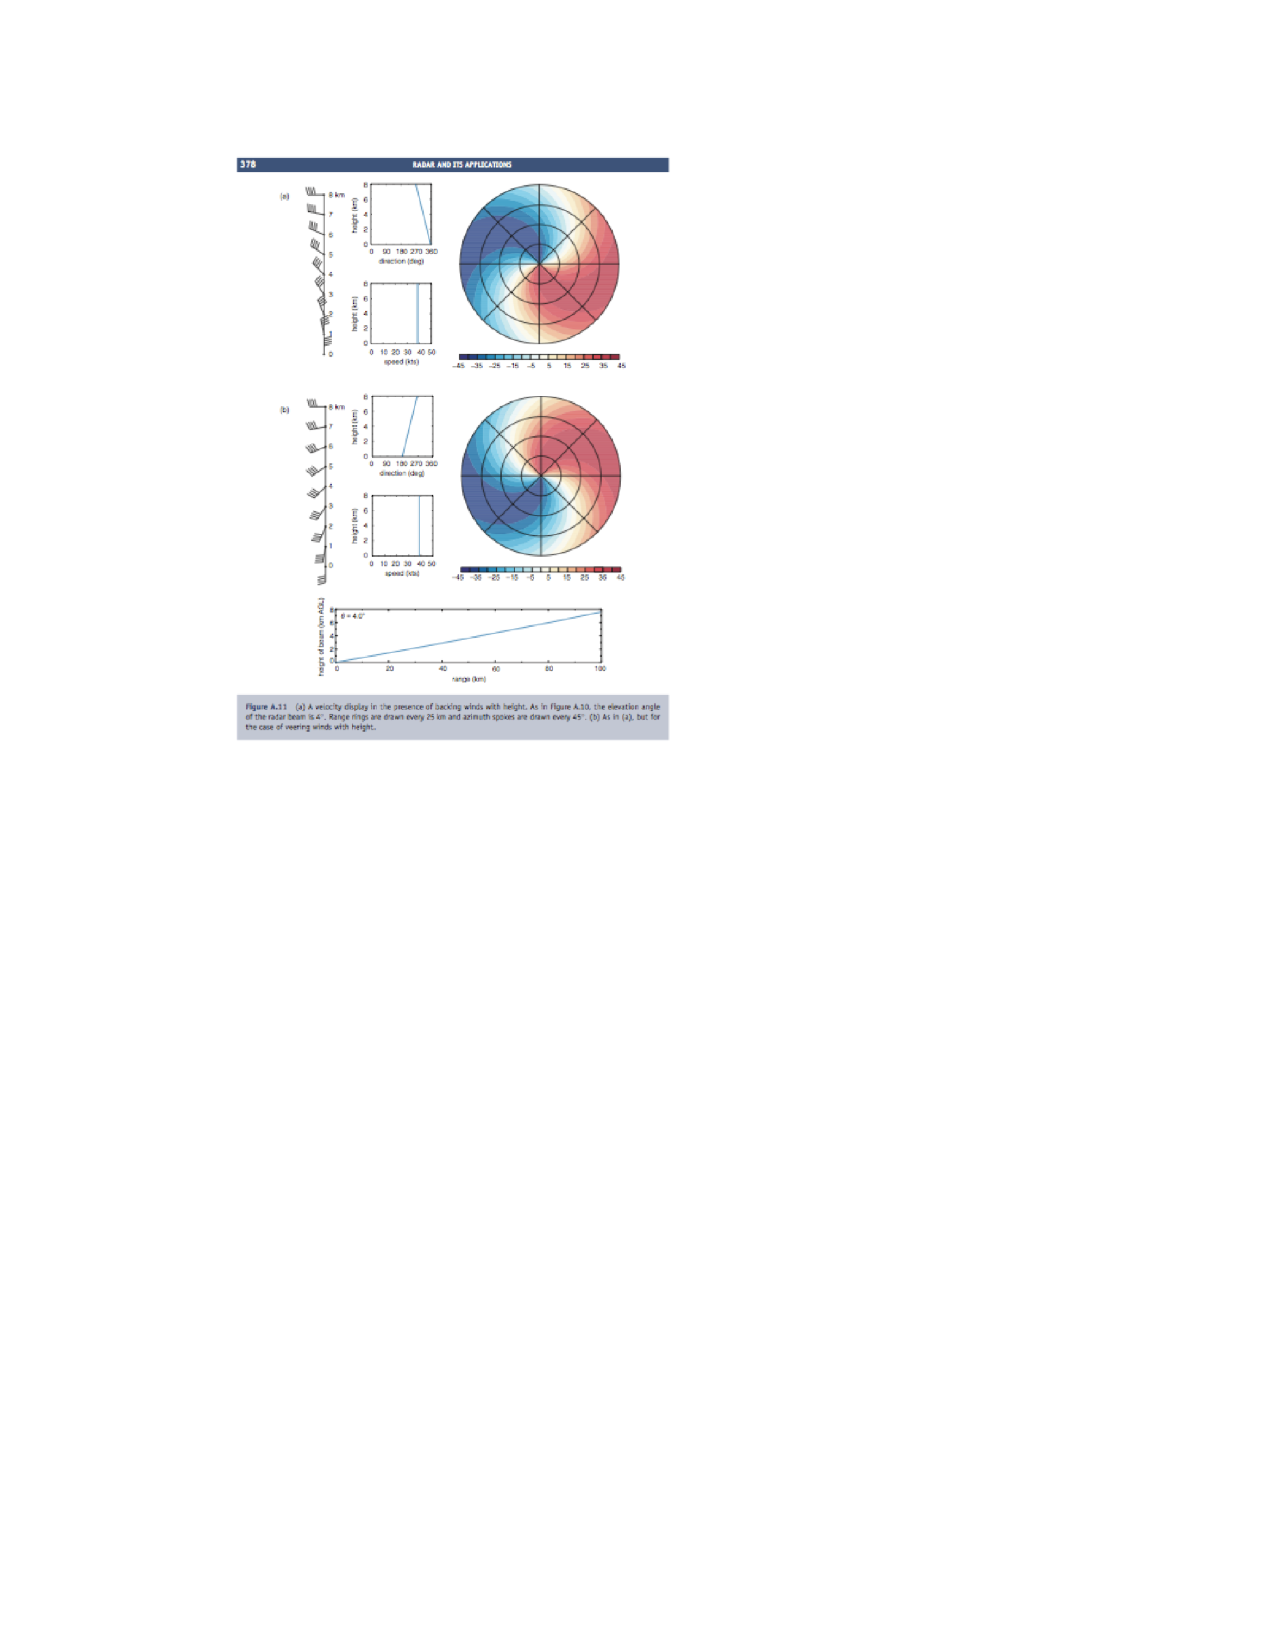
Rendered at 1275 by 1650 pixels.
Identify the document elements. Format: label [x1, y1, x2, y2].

picture [225, 150, 680, 748]
